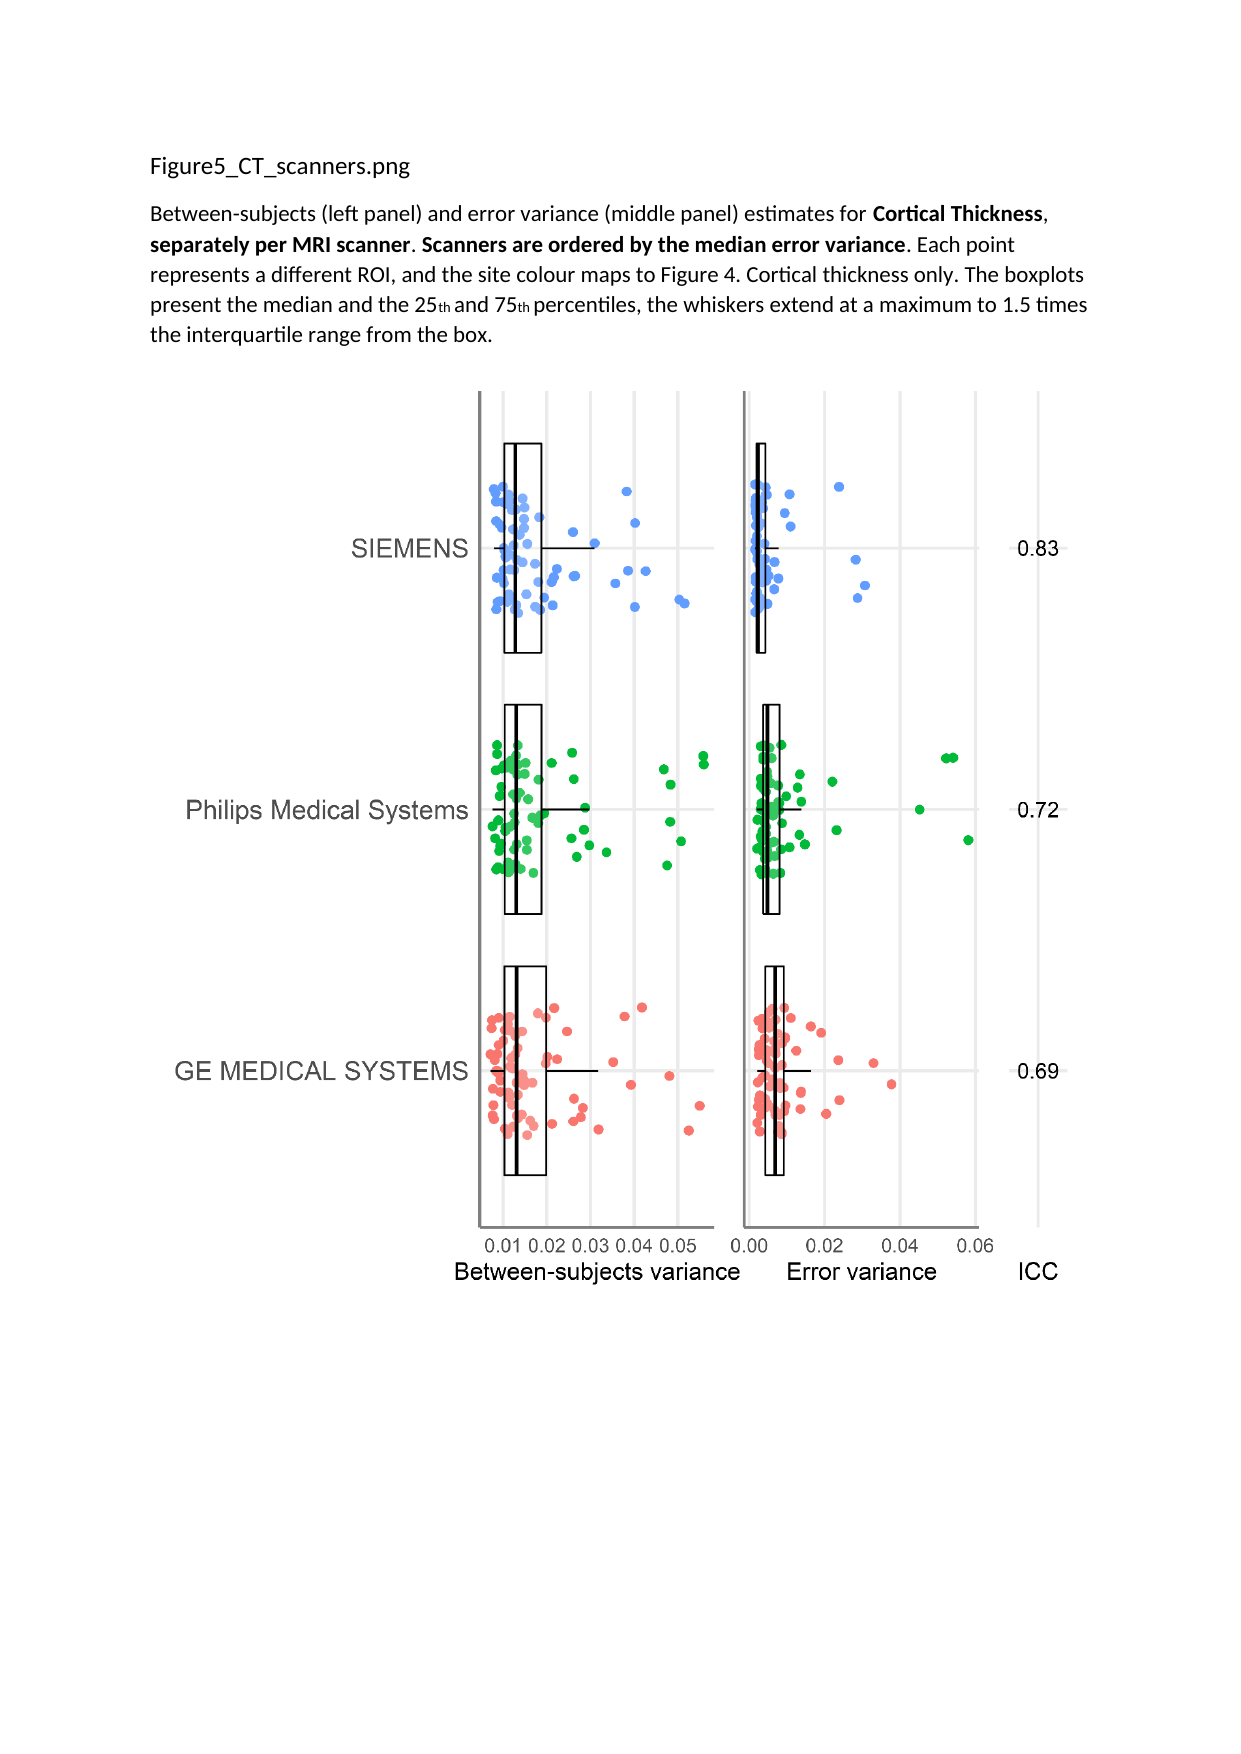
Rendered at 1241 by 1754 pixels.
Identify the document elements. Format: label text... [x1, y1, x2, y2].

picture [150, 367, 1091, 1308]
text Figure5_CT_scanners.png [150, 150, 1090, 181]
text Between-subjects (left panel) and error variance (middle panel) estimates for Cortical Thickness, separately per MRI scanner. Scanners are ordered by the median error variance. Each point represents a different ROI, and the site colour maps to Figure 4. Cortical thickness only. The boxplots present the median and the 25th and 75th percentiles, the whiskers extend at a maximum to 1.5 times the interquartile range from the box. [150, 199, 1090, 348]
